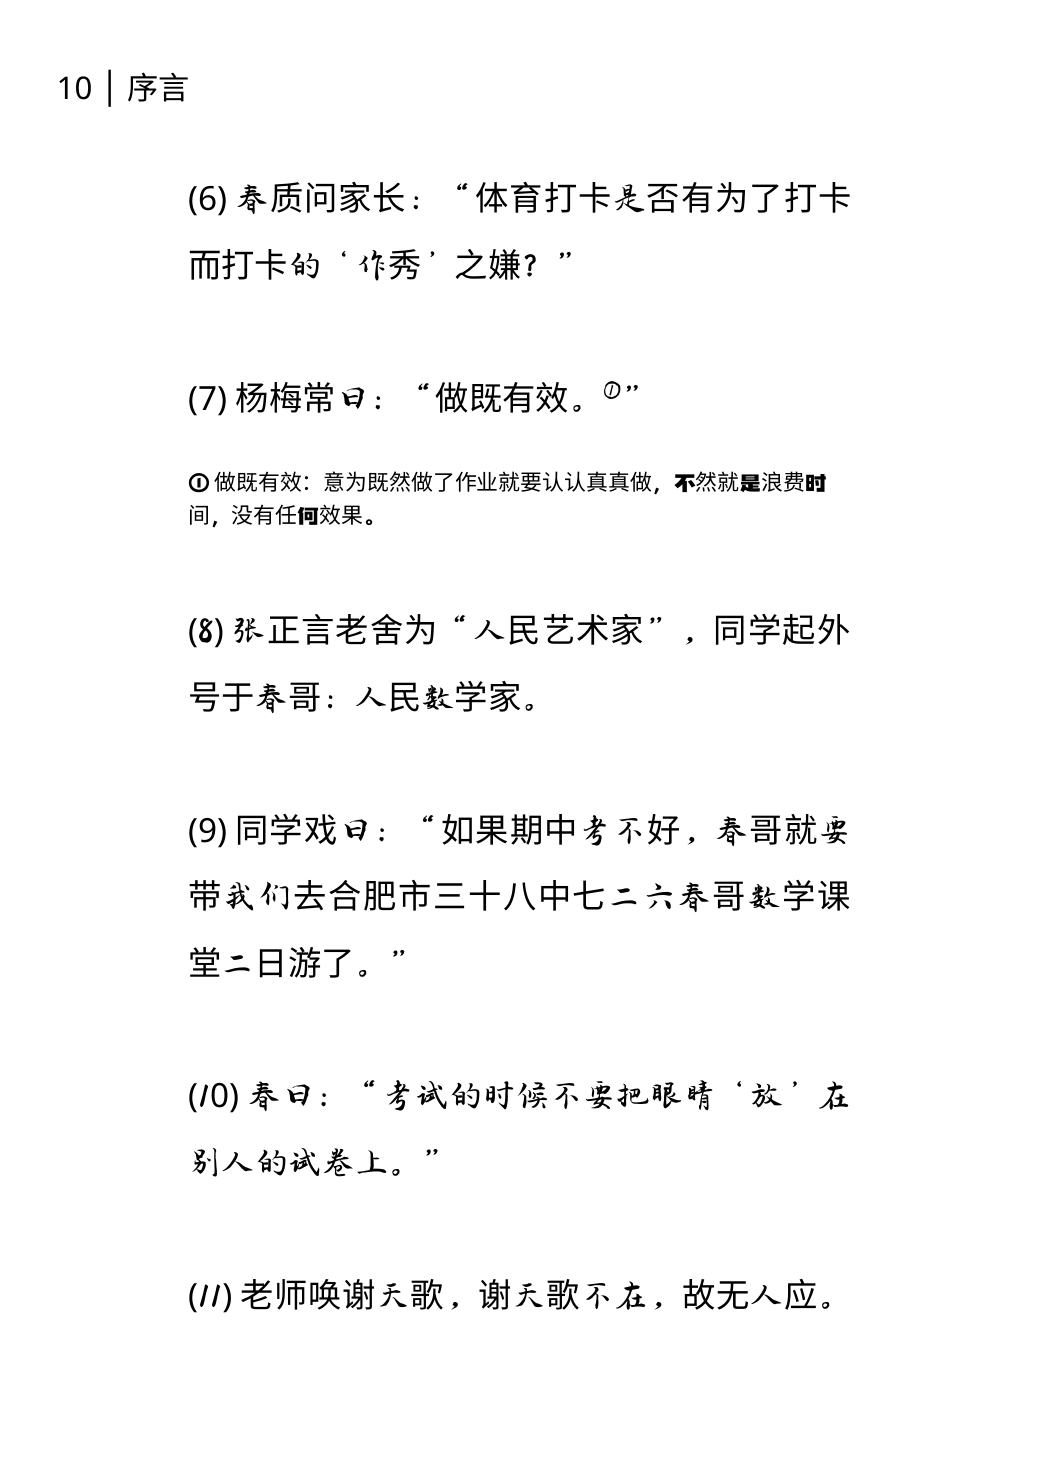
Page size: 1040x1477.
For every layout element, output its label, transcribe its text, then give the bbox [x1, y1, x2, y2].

list 张正言老舍为“人民艺术家”，同学起外号于春哥：人民数学家。 [188, 598, 852, 731]
list 杨梅常曰：“做既有效。①” [188, 366, 852, 432]
list 春曰：“考试的时候不要把眼睛‘放’在别人的试卷上。” [188, 1064, 852, 1197]
list 同学戏曰：“如果期中考不好，春哥就要带我们去合肥市三十八中七二六春哥数学课堂二日游了。” [188, 798, 852, 997]
list 春质问家长：“体育打卡是否有为了打卡而打卡的‘作秀’之嫌？” [188, 166, 852, 299]
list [188, 1263, 852, 1329]
text ①做既有效：意为既然做了作业就要认认真真做，不然就是浪费时间，没有任何效果。 [188, 466, 852, 532]
